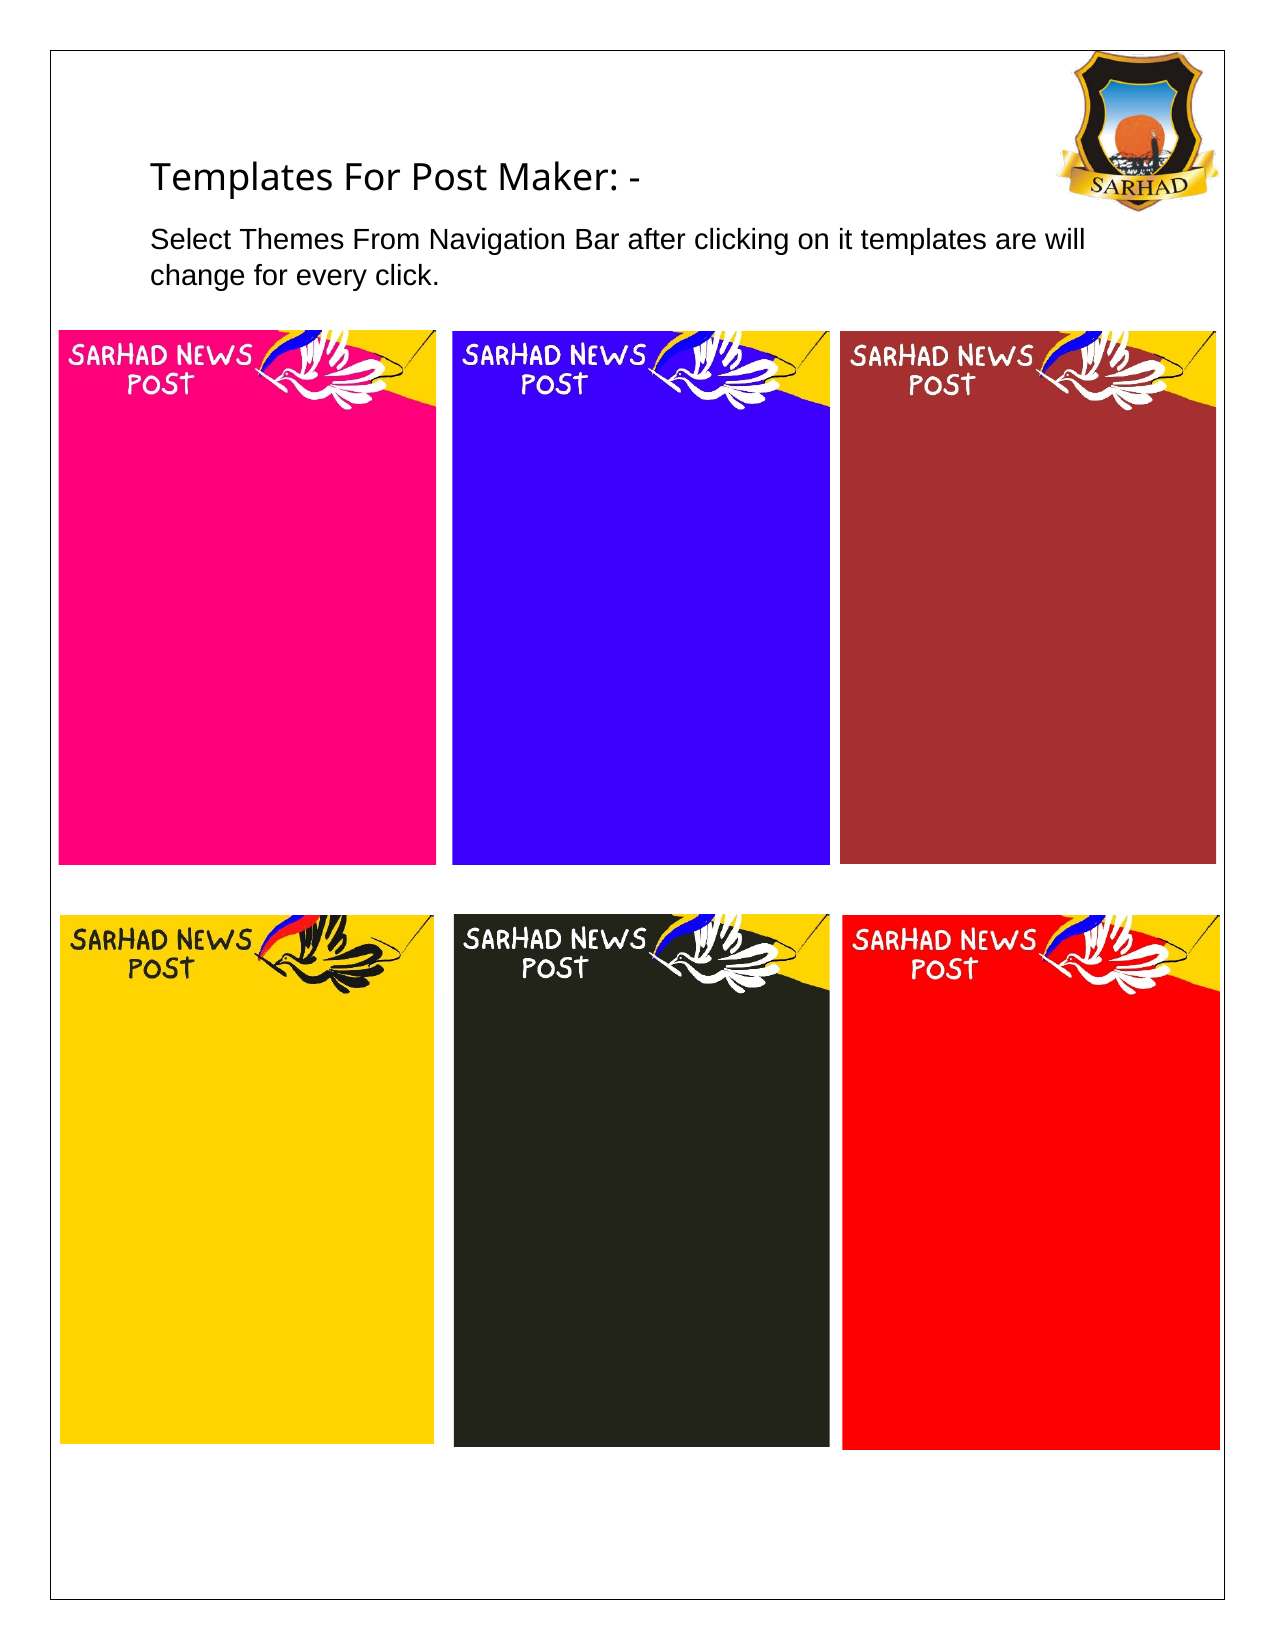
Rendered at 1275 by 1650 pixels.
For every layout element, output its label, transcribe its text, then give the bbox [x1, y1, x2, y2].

picture [842, 915, 1220, 1450]
text Templates For Post Maker: - [150, 150, 1125, 201]
picture [60, 915, 434, 1444]
picture [58, 330, 437, 865]
picture [453, 914, 830, 1447]
picture [840, 331, 1217, 864]
picture [1054, 51, 1220, 213]
picture [452, 331, 830, 865]
text Select Themes From Navigation Bar after clicking on it templates are will change for every click. [150, 222, 1125, 291]
